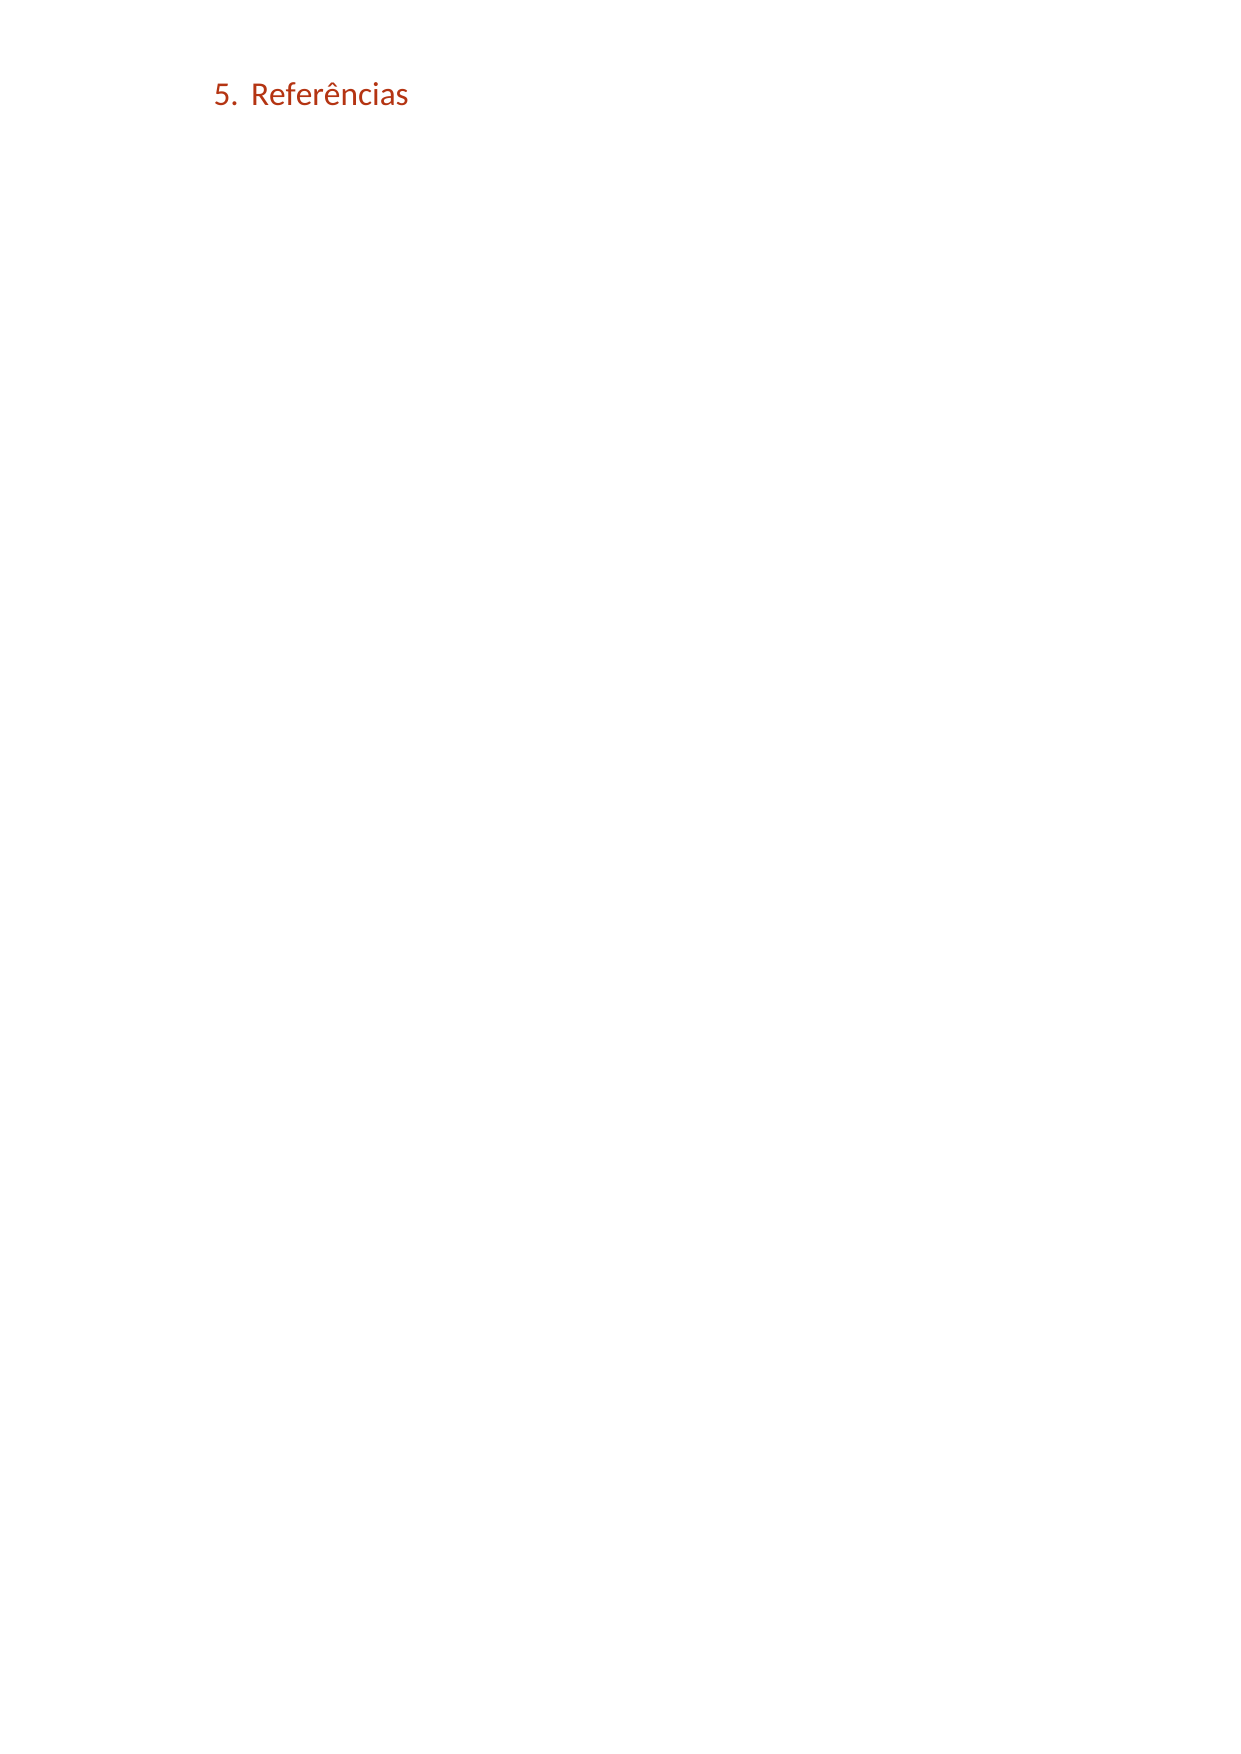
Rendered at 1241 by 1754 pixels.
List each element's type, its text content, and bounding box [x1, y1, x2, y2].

subtitle Referências [213, 73, 1091, 114]
